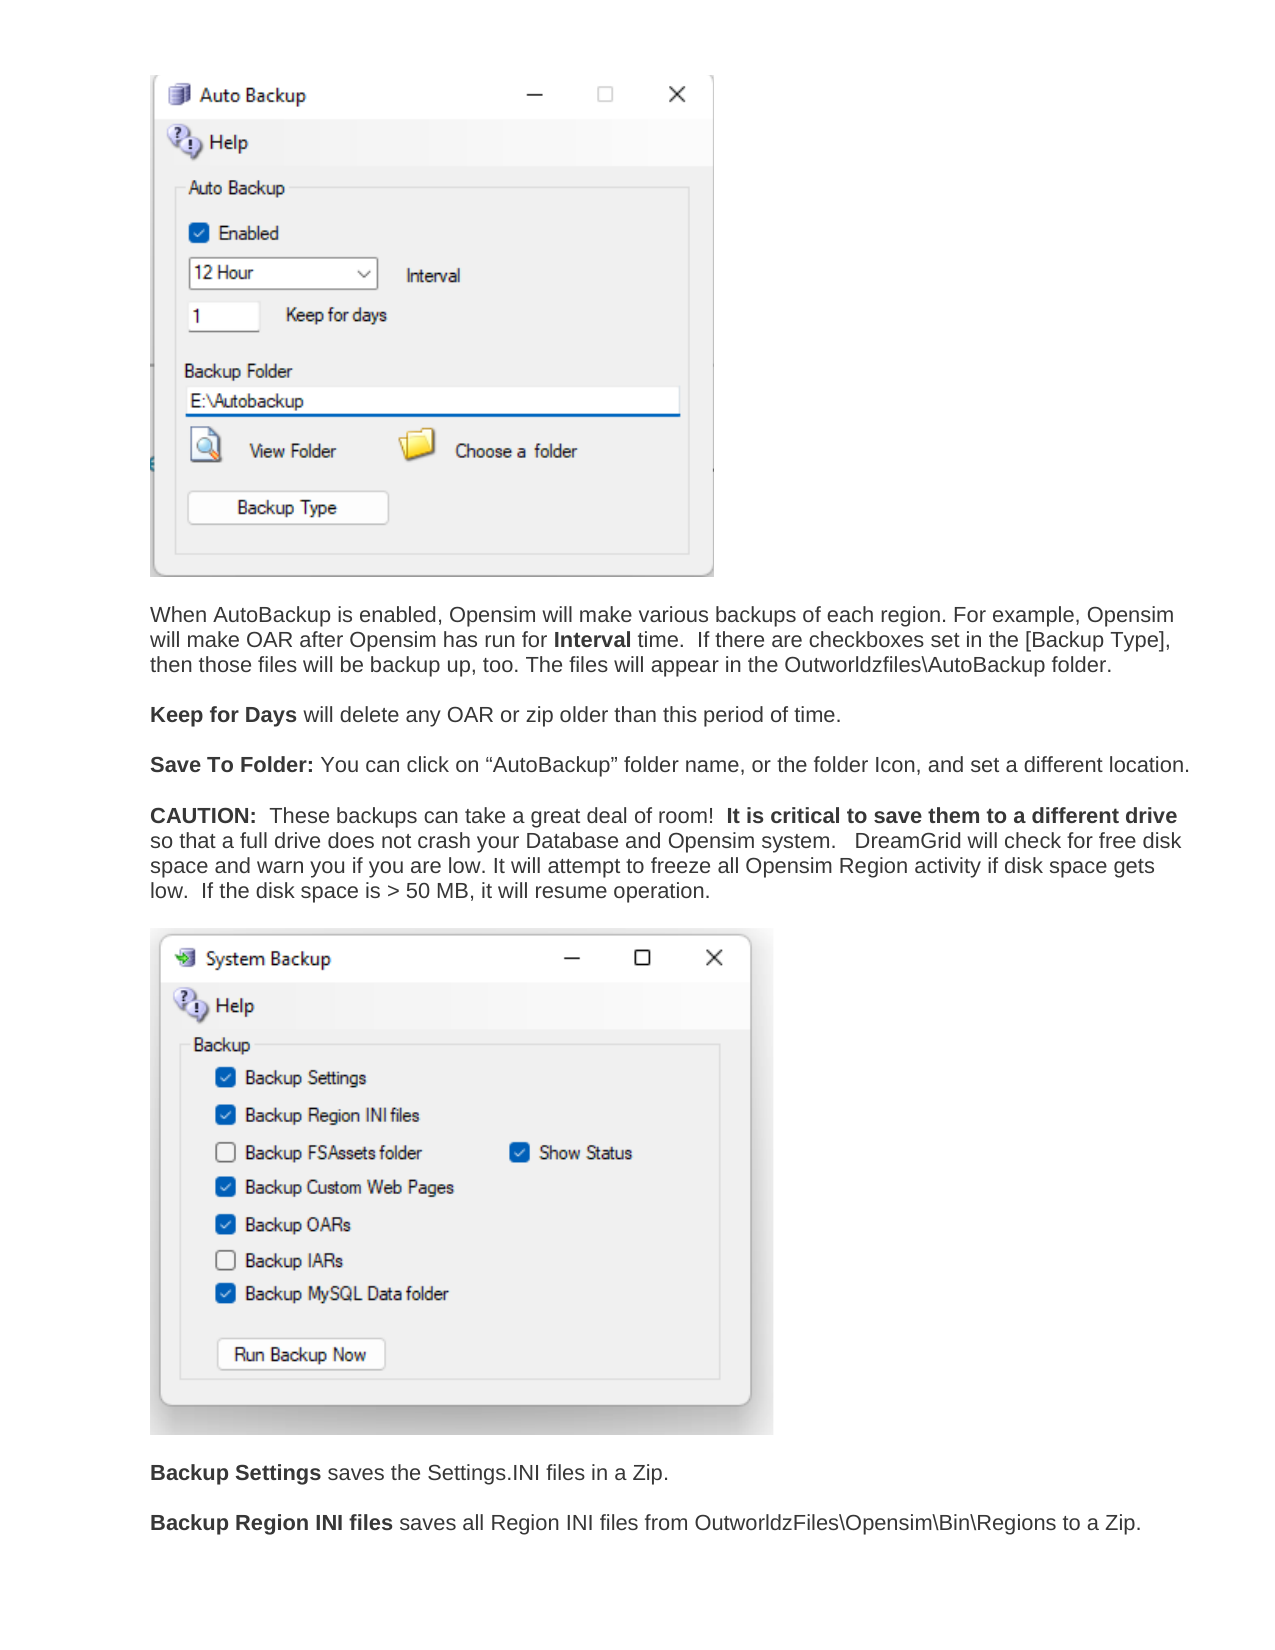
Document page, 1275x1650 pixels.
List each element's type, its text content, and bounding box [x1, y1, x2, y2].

picture [150, 928, 774, 1435]
text Keep for Days will delete any OAR or zip older than this period of time. [150, 702, 1200, 727]
picture [150, 75, 714, 577]
text Backup Settings saves the Settings.INI files in a Zip. [150, 1460, 1200, 1485]
text Save To Folder: You can click on “AutoBackup” folder name, or the folder Icon, and set a different location. [150, 752, 1200, 778]
text When AutoBackup is enabled, Opensim will make various backups of each region. For example, Opensim will make OAR after Opensim has run for Interval time. If there are checkboxes set in the [Backup Type], then those files will be backup up, too. The files will appear in the Outworldzfiles\AutoBackup folder. [150, 602, 1200, 677]
text Backup Region INI files saves all Region INI files from OutworldzFiles\Opensim\Bin\Regions to a Zip. [150, 1510, 1200, 1535]
text CAUTION: These backups can take a great deal of room! It is critical to save them to a different drive so that a full drive does not crash your Database and Opensim system. DreamGrid will check for free disk space and warn you if you are low. It will attempt to freeze all Opensim Region activity if disk space gets low. If the disk space is > 50 MB, it will resume operation. [150, 803, 1200, 903]
